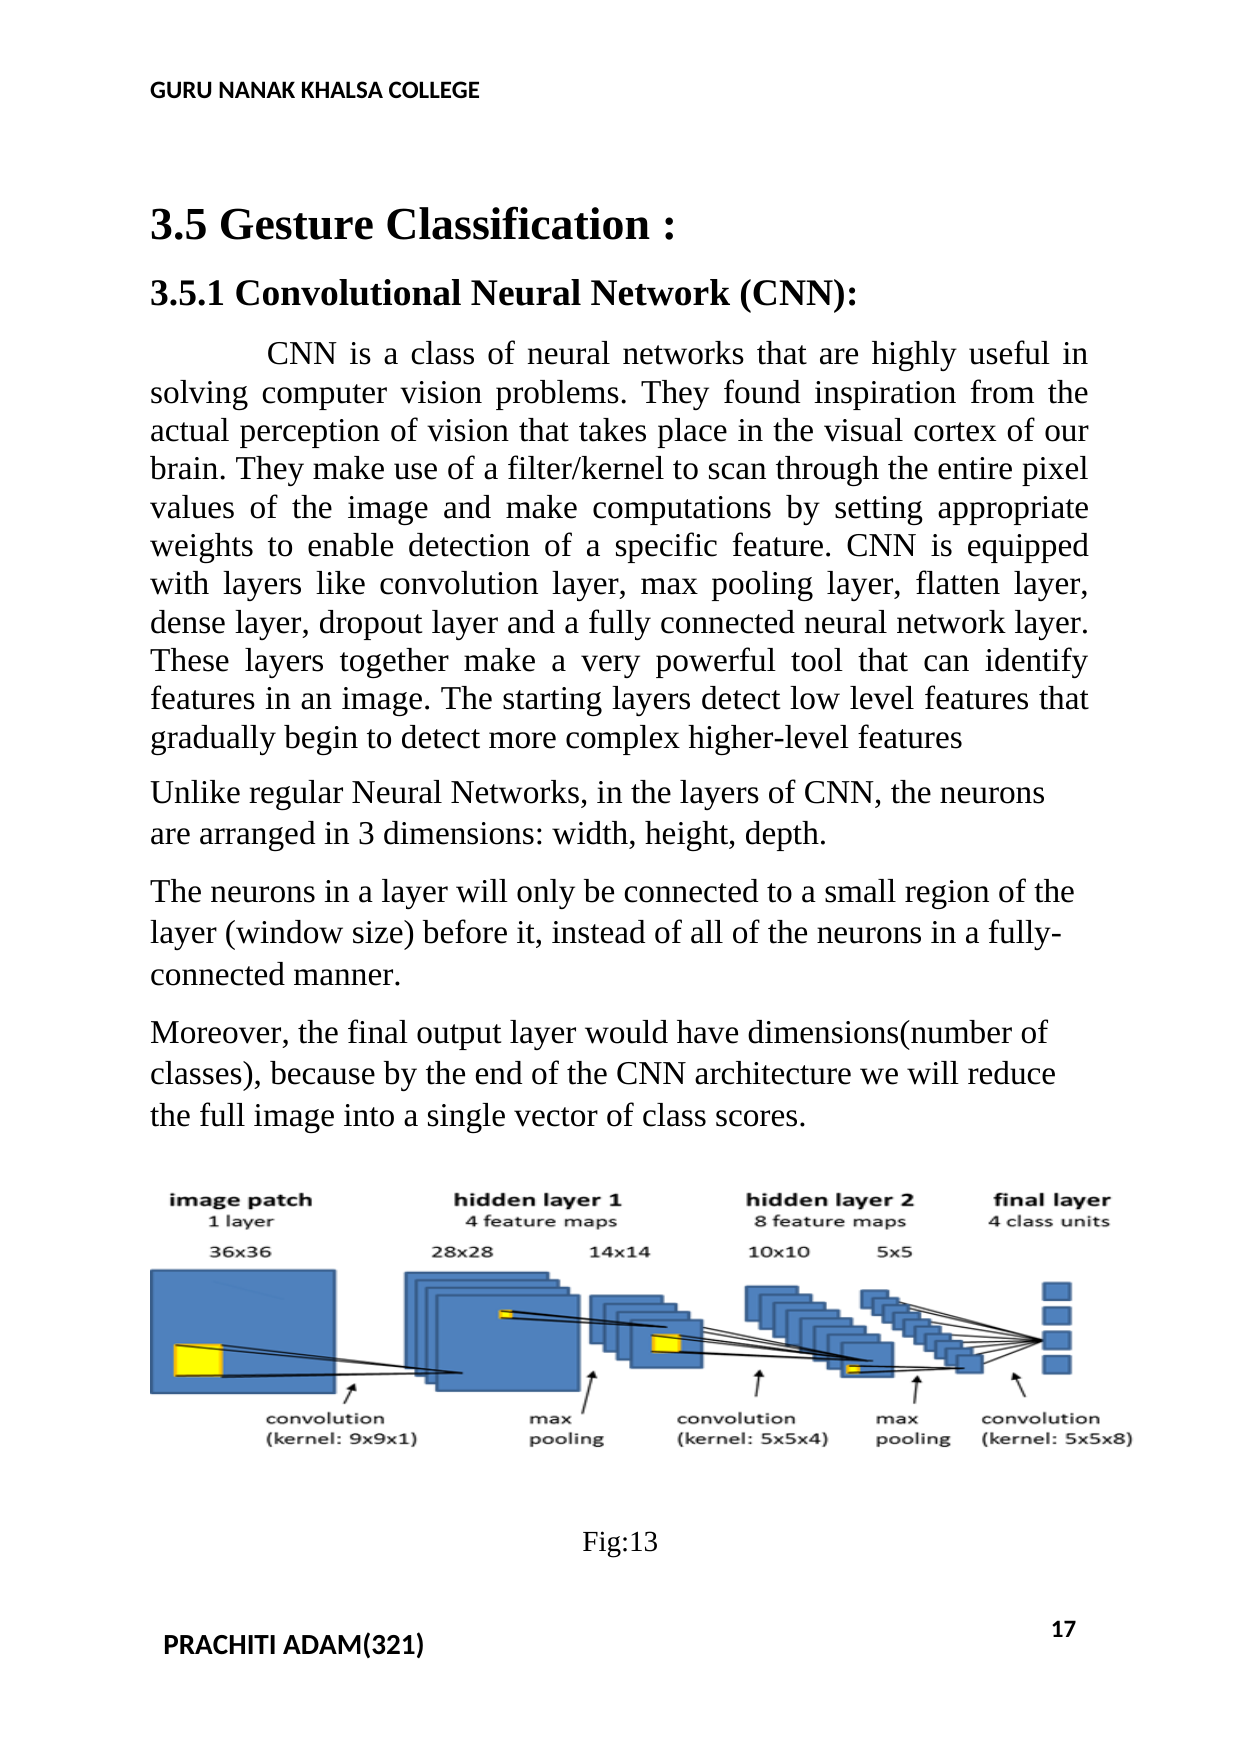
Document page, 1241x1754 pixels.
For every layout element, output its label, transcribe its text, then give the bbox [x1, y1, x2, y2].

text 3.5 Gesture Classification : [150, 197, 1090, 249]
text The neurons in a layer will only be connected to a small region of the layer (window size) before it, instead of all of the neurons in a fully-connected manner. [150, 871, 1090, 992]
text 3.5.1 Convolutional Neural Network (CNN): [150, 270, 1090, 313]
text CNN is a class of neural networks that are highly useful in solving computer vision problems. They found inspiration from the actual perception of vision that takes place in the visual cortex of our brain. They make use of a filter/kernel to scan through the entire pixel values of the image and make computations by setting appropriate weights to enable detection of a specific feature. CNN is equipped with layers like convolution layer, max pooling layer, flatten layer, dense layer, dropout layer and a fully connected neural network layer. These layers together make a very powerful tool that can identify features in an image. The starting layers detect low level features that gradually begin to detect more complex higher-level features [150, 334, 1090, 755]
picture [150, 1183, 1151, 1459]
text Fig:13 [150, 1524, 1090, 1557]
text Unlike regular Neural Networks, in the layers of CNN, the neurons are arranged in 3 dimensions: width, height, depth. [150, 772, 1090, 852]
text Moreover, the final output layer would have dimensions(number of classes), because by the end of the CNN architecture we will reduce the full image into a single vector of class scores. [150, 1012, 1090, 1133]
